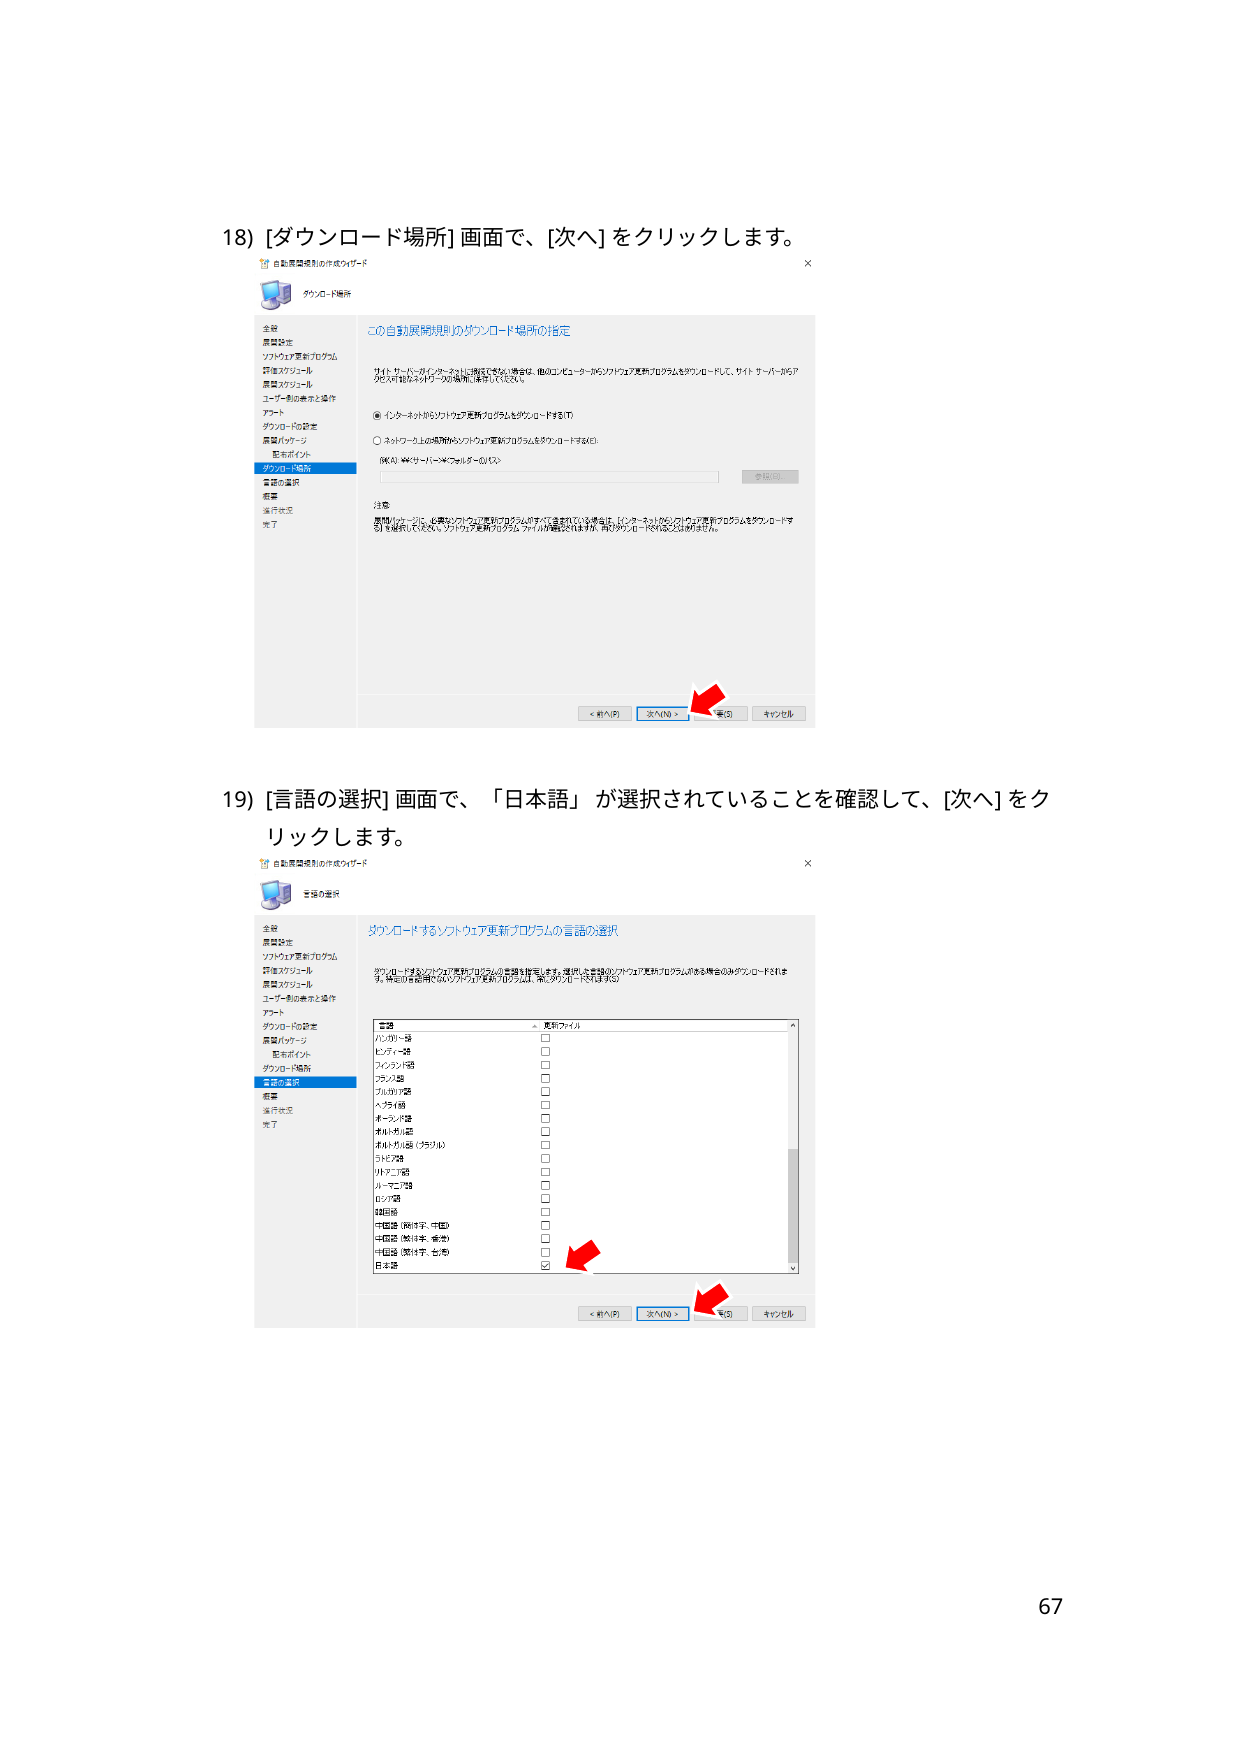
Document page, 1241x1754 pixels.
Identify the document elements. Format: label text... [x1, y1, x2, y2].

list [言語の選択] 画面で、「日本語」 が選択されていることを確認して、[次へ] をクリックします。 [222, 779, 1063, 854]
picture [254, 854, 816, 1328]
picture [254, 254, 816, 728]
list [ダウンロード場所] 画面で、[次へ] をクリックします。 [222, 217, 1063, 254]
